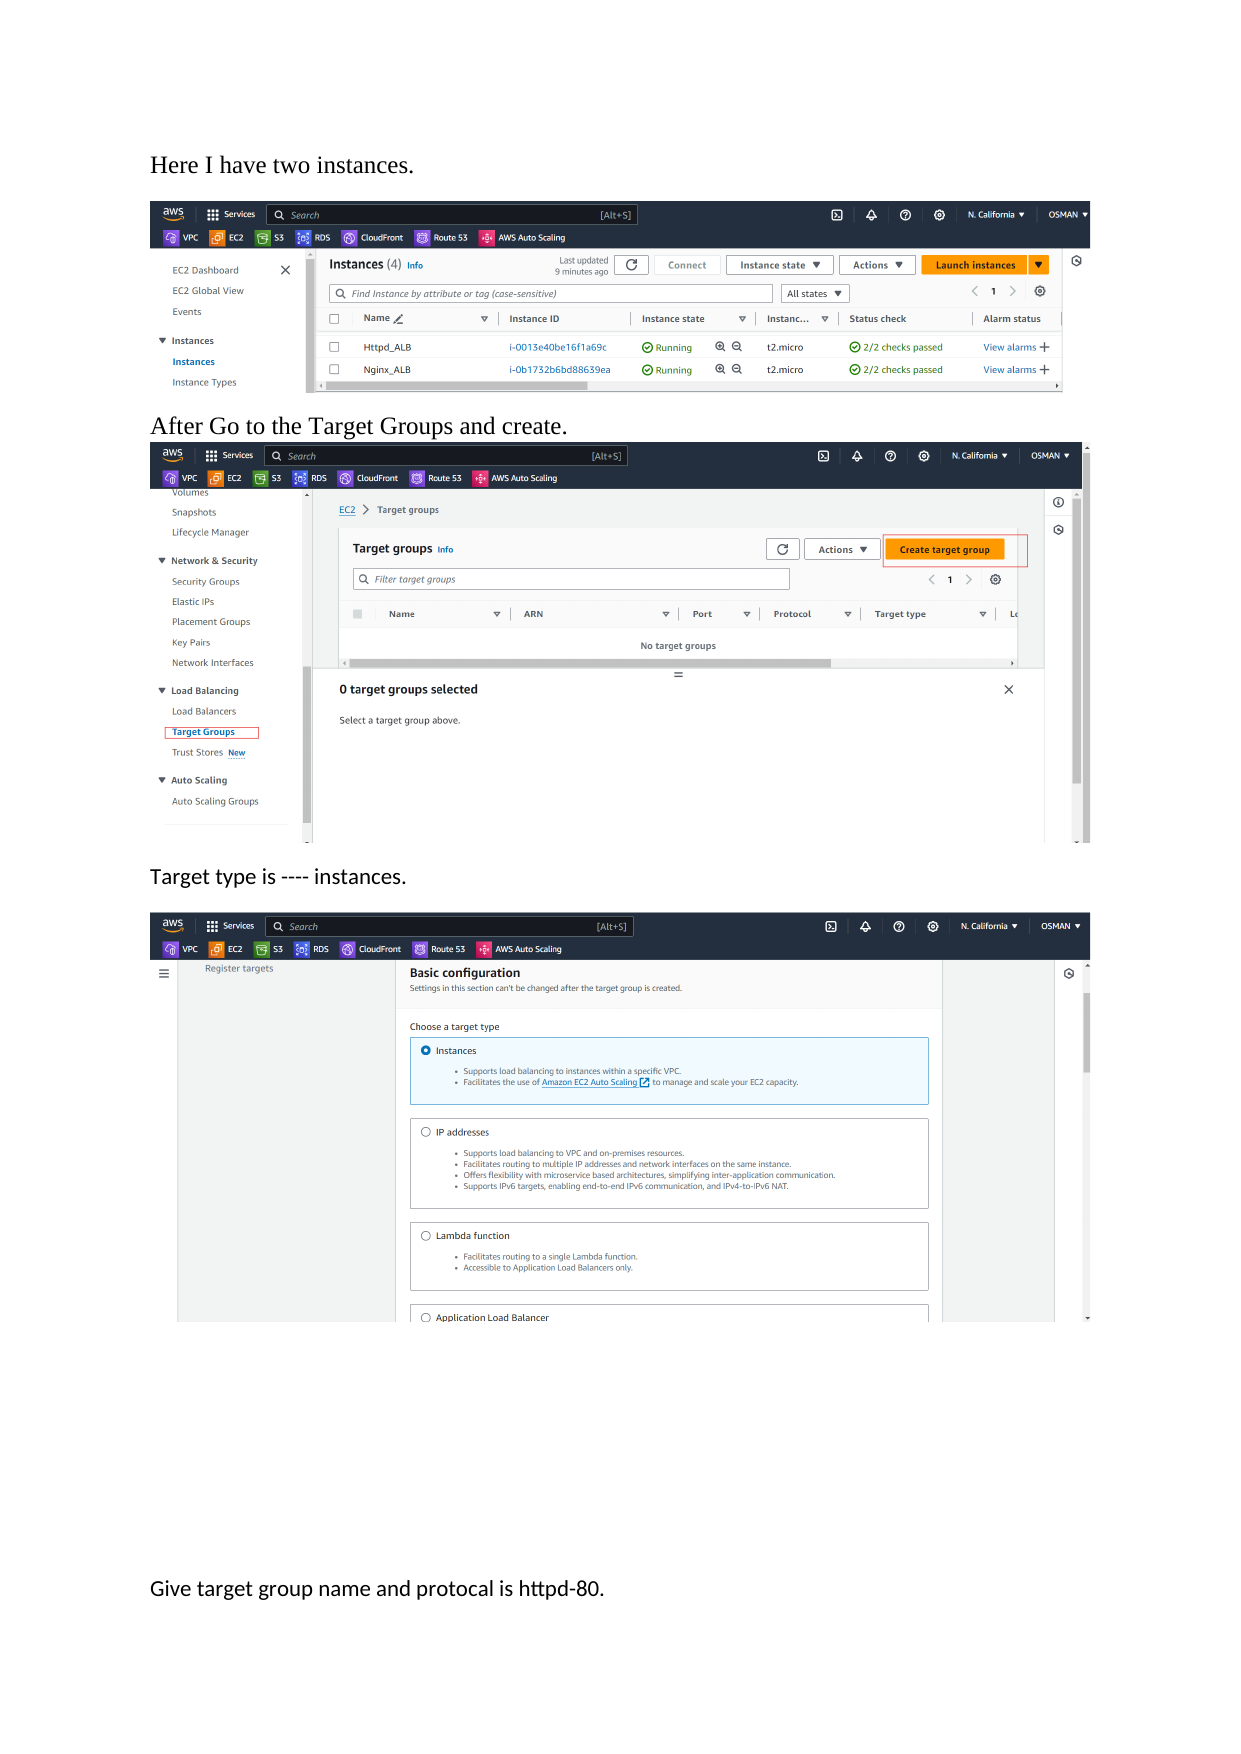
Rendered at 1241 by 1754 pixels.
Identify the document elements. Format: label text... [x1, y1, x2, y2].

text Target type is ---- instances. [150, 862, 1090, 890]
picture [150, 442, 1091, 843]
text Give target group name and protocal is httpd-80. [150, 1574, 1090, 1602]
text After Go to the Target Groups and create. [150, 411, 1090, 442]
text Here I have two instances. [150, 150, 1090, 179]
picture [150, 197, 1091, 393]
picture [150, 908, 1091, 1322]
